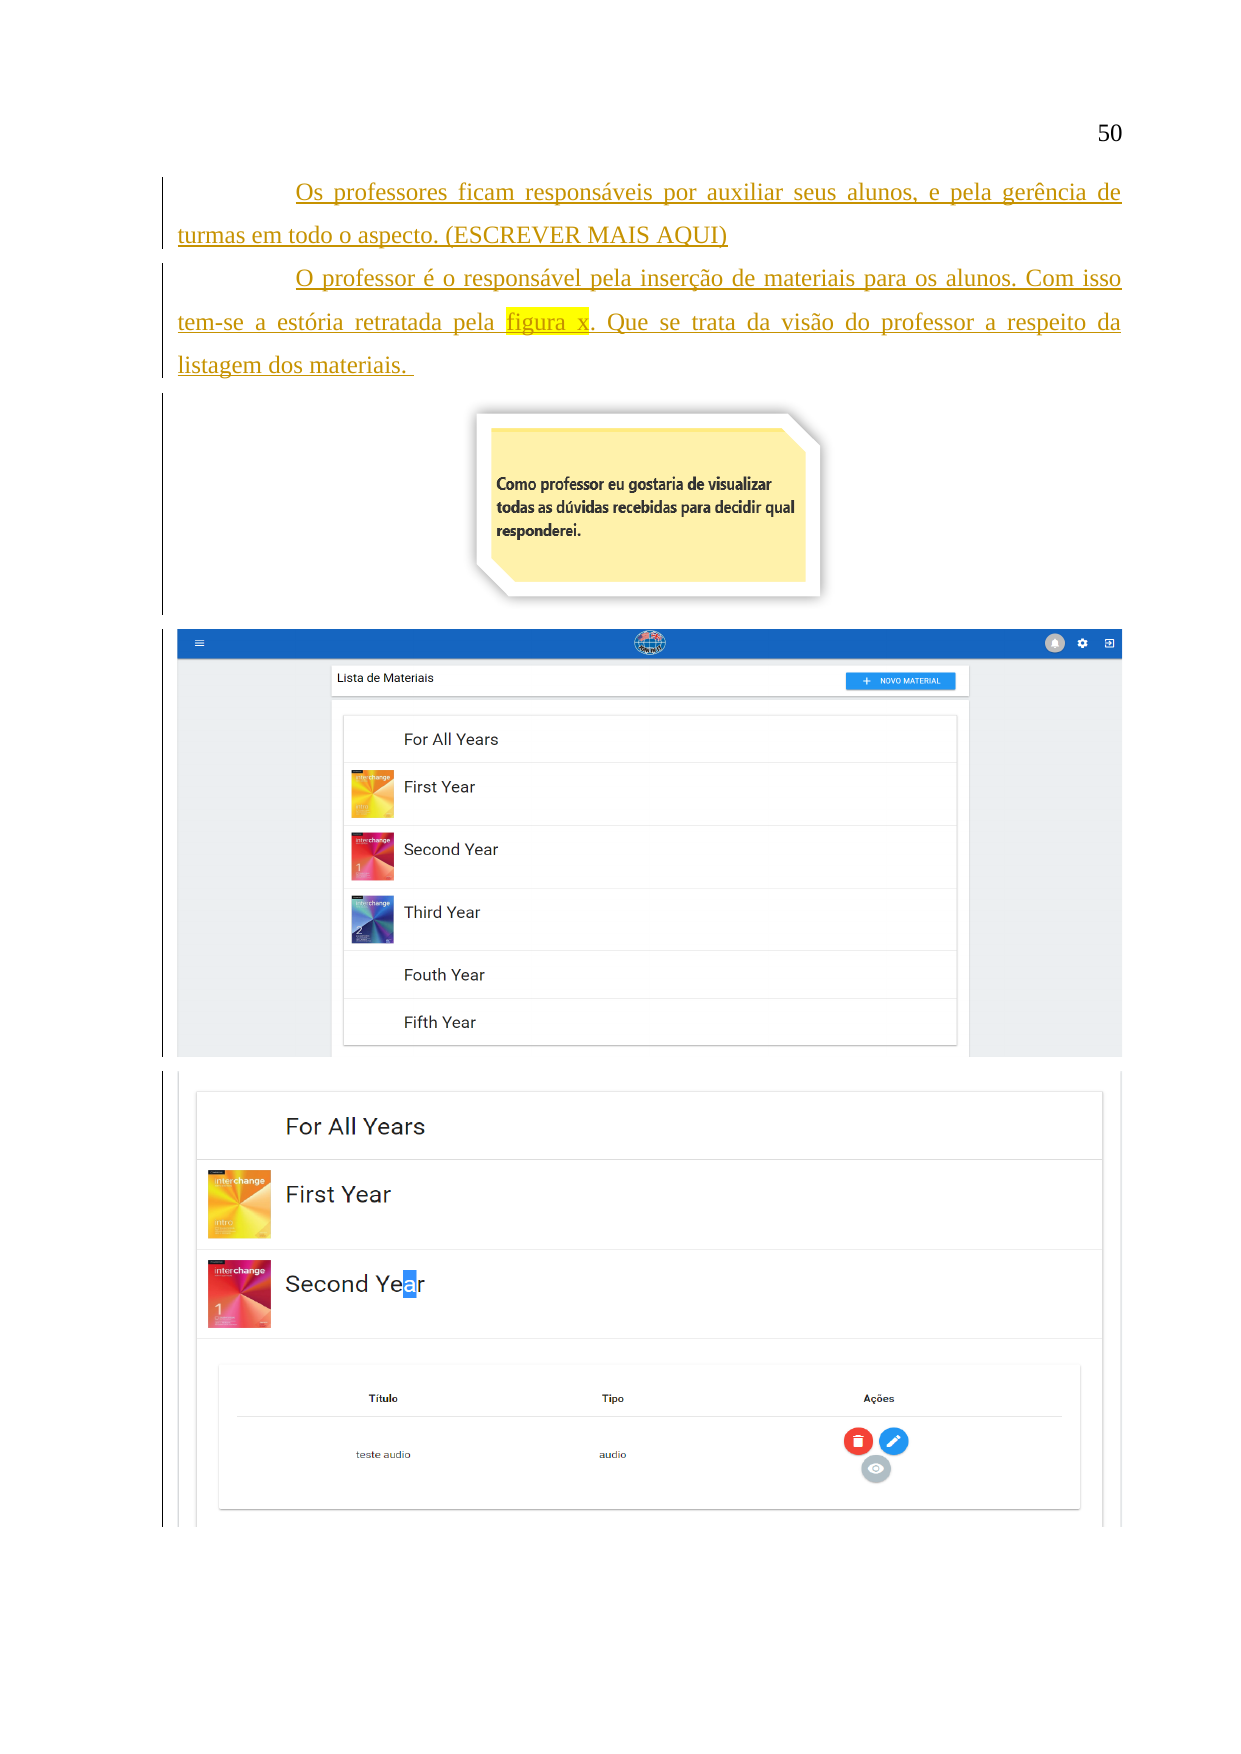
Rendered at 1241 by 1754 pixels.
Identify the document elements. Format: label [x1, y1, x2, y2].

picture [177, 1071, 1123, 1527]
picture [492, 429, 805, 581]
picture [177, 629, 1123, 1057]
